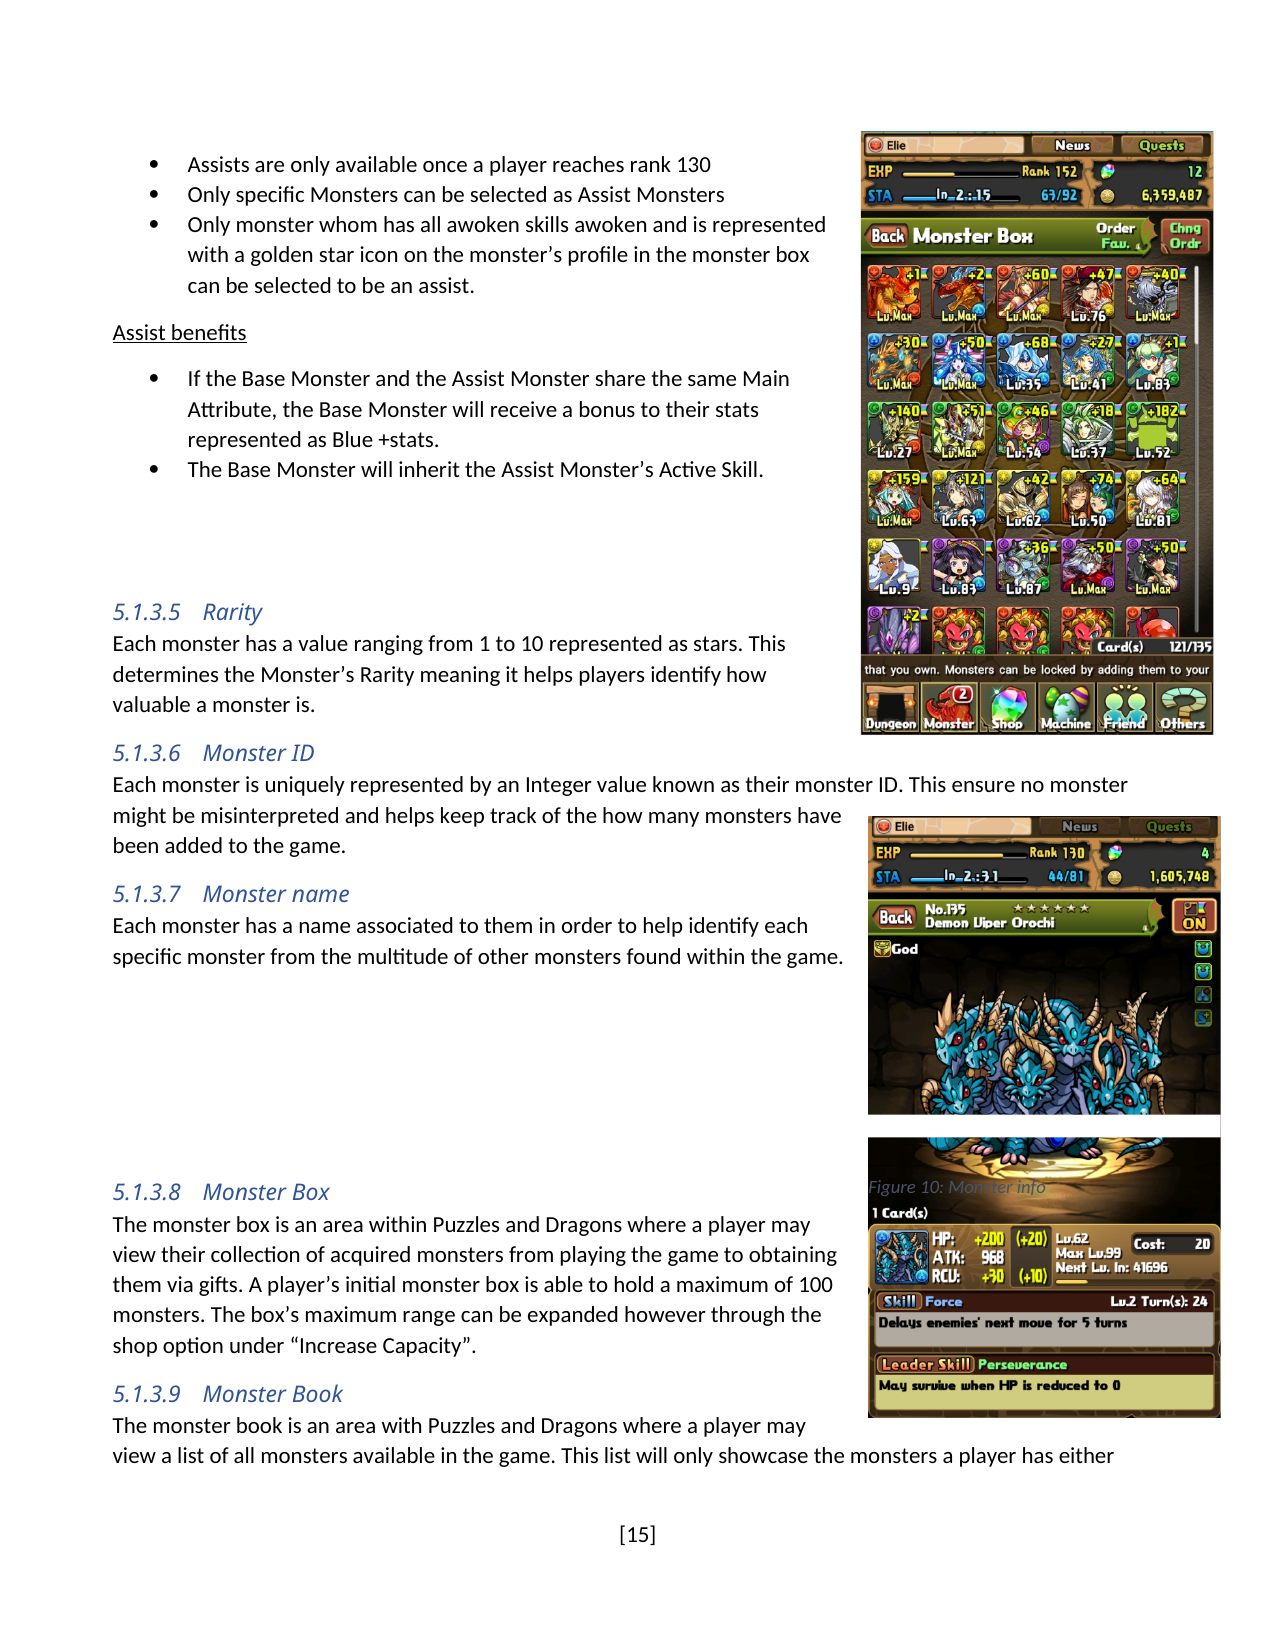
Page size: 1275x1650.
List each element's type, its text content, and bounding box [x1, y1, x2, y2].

subtitle Monster ID [112, 737, 1162, 768]
picture [860, 131, 1214, 735]
list The Base Monster will inherit the Assist Monster’s Active Skill. [150, 455, 860, 483]
subtitle Monster Book [112, 1378, 868, 1409]
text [112, 1411, 1162, 1470]
text Assist benefits [112, 318, 860, 346]
subtitle Rarity [112, 596, 860, 627]
list Assists are only available once a player reaches rank 130 [150, 150, 860, 178]
picture [868, 816, 1221, 1114]
picture [868, 1138, 1221, 1418]
subtitle Monster Box [112, 1176, 868, 1207]
text Each monster has a name associated to them in order to help identify each specific monster from the multitude of other monsters found within the game. [112, 912, 868, 970]
list Only monster whom has all awoken skills awoken and is represented with a golden star icon on the monster’s profile in the monster box can be selected to be an assist. [150, 210, 860, 299]
text The monster box is an area within Puzzles and Dragons where a player may view their collection of acquired monsters from playing the game to obtaining them via gifts. A player’s initial monster box is able to hold a maximum of 100 monsters. The box’s maximum range can be expanded however through the shop option under “Increase Capacity”. [112, 1210, 868, 1359]
subtitle Monster name [112, 878, 868, 909]
text Each monster has a value ranging from 1 to 10 represented as stars. This determines the Monster’s Rarity meaning it helps players identify how valuable a monster is. [112, 629, 860, 718]
list If the Base Monster and the Assist Monster share the same Main Attribute, the Base Monster will receive a bonus to their stats represented as Blue +stats. [150, 364, 860, 453]
text Each monster is uniquely represented by an Integer value known as their monster ID. This ensure no monster might be misinterpreted and helps keep track of the how many monsters have been added to the game. [112, 771, 1162, 859]
list Only specific Monsters can be selected as Assist Monsters [150, 180, 860, 208]
